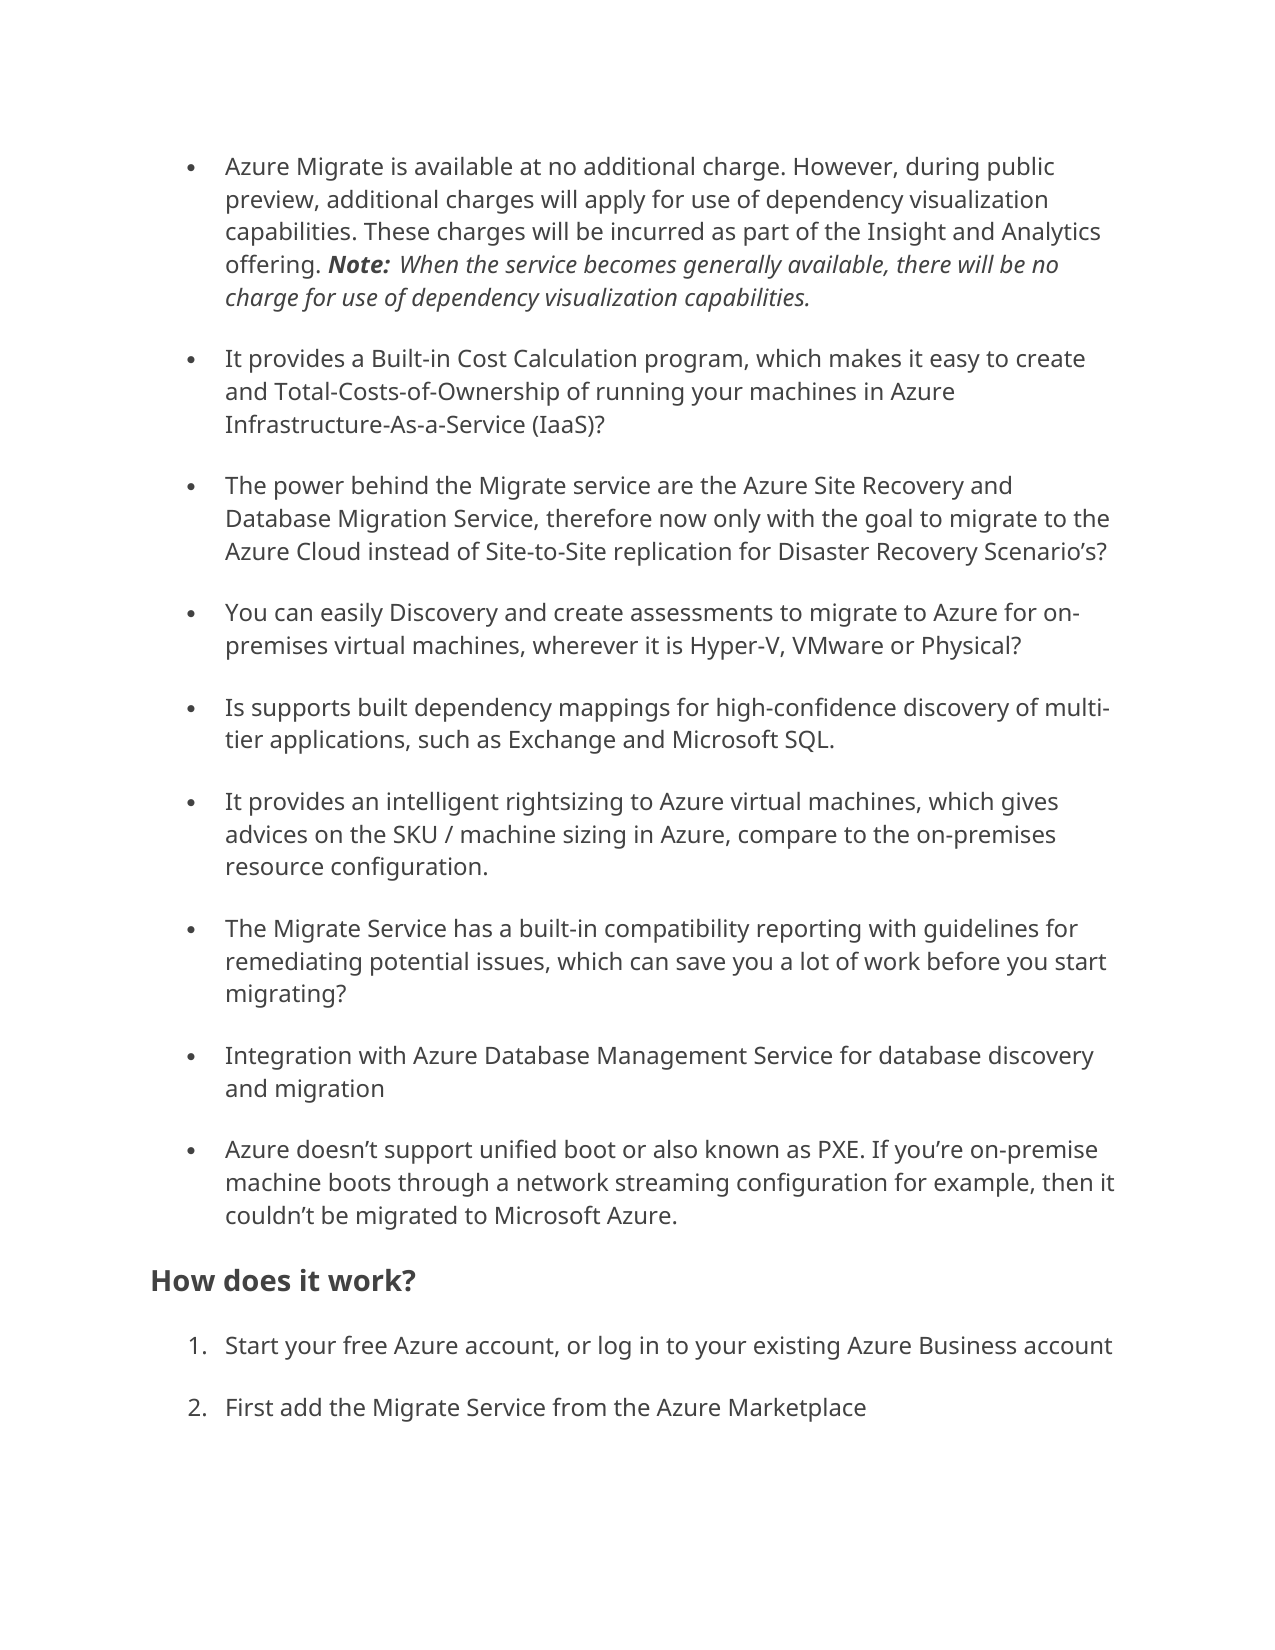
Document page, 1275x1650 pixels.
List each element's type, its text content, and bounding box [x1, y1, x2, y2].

list Integration with Azure Database Management Service for database discovery and migration [187, 1039, 1125, 1104]
list You can easily Discovery and create assessments to migrate to Azure for on-premises virtual machines, wherever it is Hyper-V, VMware or Physical? [187, 596, 1125, 661]
text How does it work? [150, 1260, 1125, 1300]
list Start your free Azure account, or log in to your existing Azure Business account [187, 1329, 1125, 1362]
list It provides a Built-in Cost Calculation program, which makes it easy to create and Total-Costs-of-Ownership of running your machines in Azure Infrastructure-As-a-Service (IaaS)? [187, 342, 1125, 440]
list Azure doesn’t support unified boot or also known as PXE. If you’re on-premise machine boots through a network streaming configuration for example, then it couldn’t be migrated to Microsoft Azure. [187, 1133, 1125, 1231]
list The Migrate Service has a built-in compatibility reporting with guidelines for remediating potential issues, which can save you a lot of work before you start migrating? [187, 912, 1125, 1010]
list First add the Migrate Service from the Azure Marketplace [187, 1391, 1125, 1423]
list The power behind the Migrate service are the Azure Site Recovery and Database Migration Service, therefore now only with the goal to migrate to the Azure Cloud instead of Site-to-Site replication for Disaster Recovery Scenario’s? [187, 469, 1125, 567]
list It provides an intelligent rightsizing to Azure virtual machines, which gives advices on the SKU / machine sizing in Azure, compare to the on-premises resource configuration. [187, 785, 1125, 883]
list Azure Migrate is available at no additional charge. However, during public preview, additional charges will apply for use of dependency visualization capabilities. These charges will be incurred as part of the Insight and Analytics offering. Note: When the service becomes generally available, there will be no charge for use of dependency visualization capabilities. [187, 150, 1125, 313]
list Is supports built dependency mappings for high-confidence discovery of multi-tier applications, such as Exchange and Microsoft SQL. [187, 691, 1125, 756]
